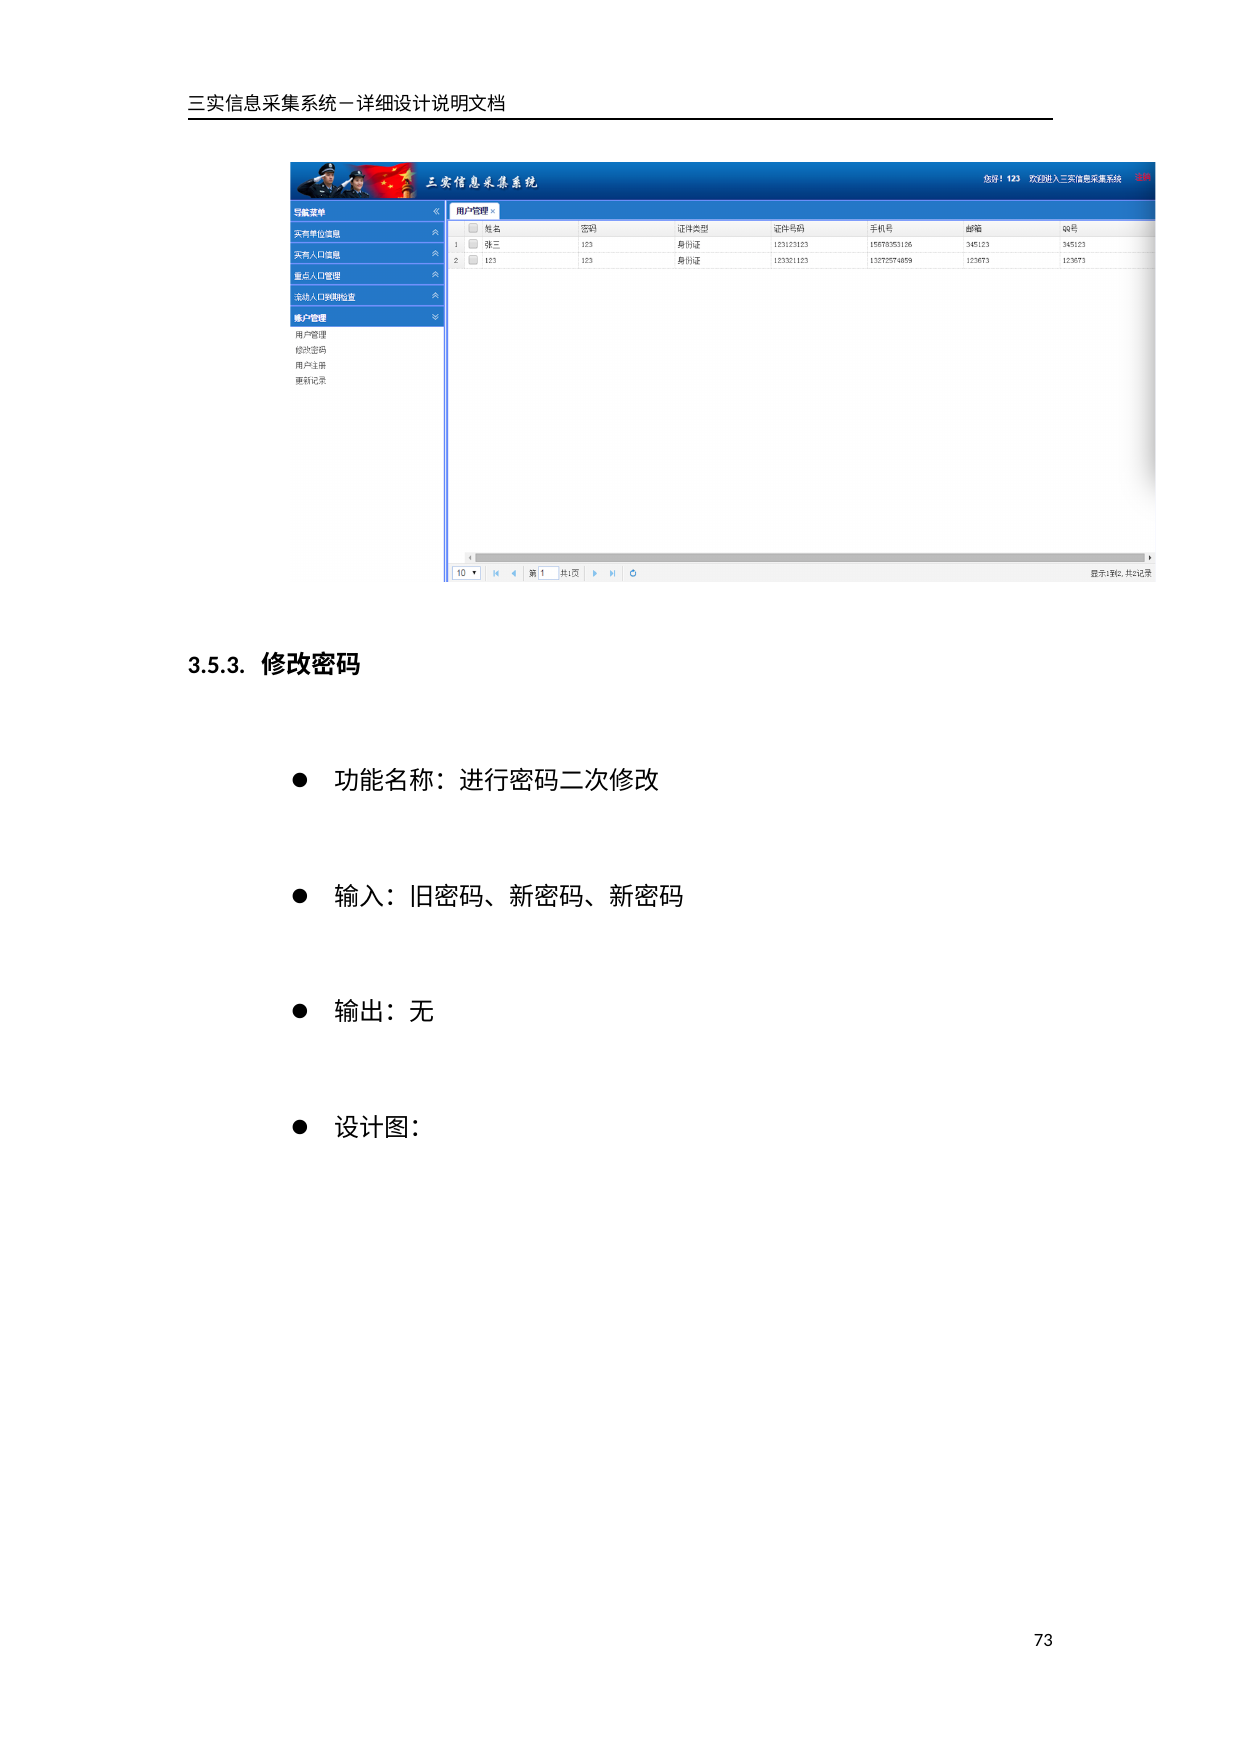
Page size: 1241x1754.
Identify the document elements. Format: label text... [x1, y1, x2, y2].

list 功能名称：进行密码二次修改 [290, 746, 1053, 811]
picture [290, 162, 1156, 582]
list 设计图： [290, 1093, 1053, 1158]
list 输出：无 [290, 977, 1053, 1042]
list 输入：旧密码、新密码、新密码 [290, 862, 1053, 927]
list 修改密码 [187, 630, 1053, 695]
